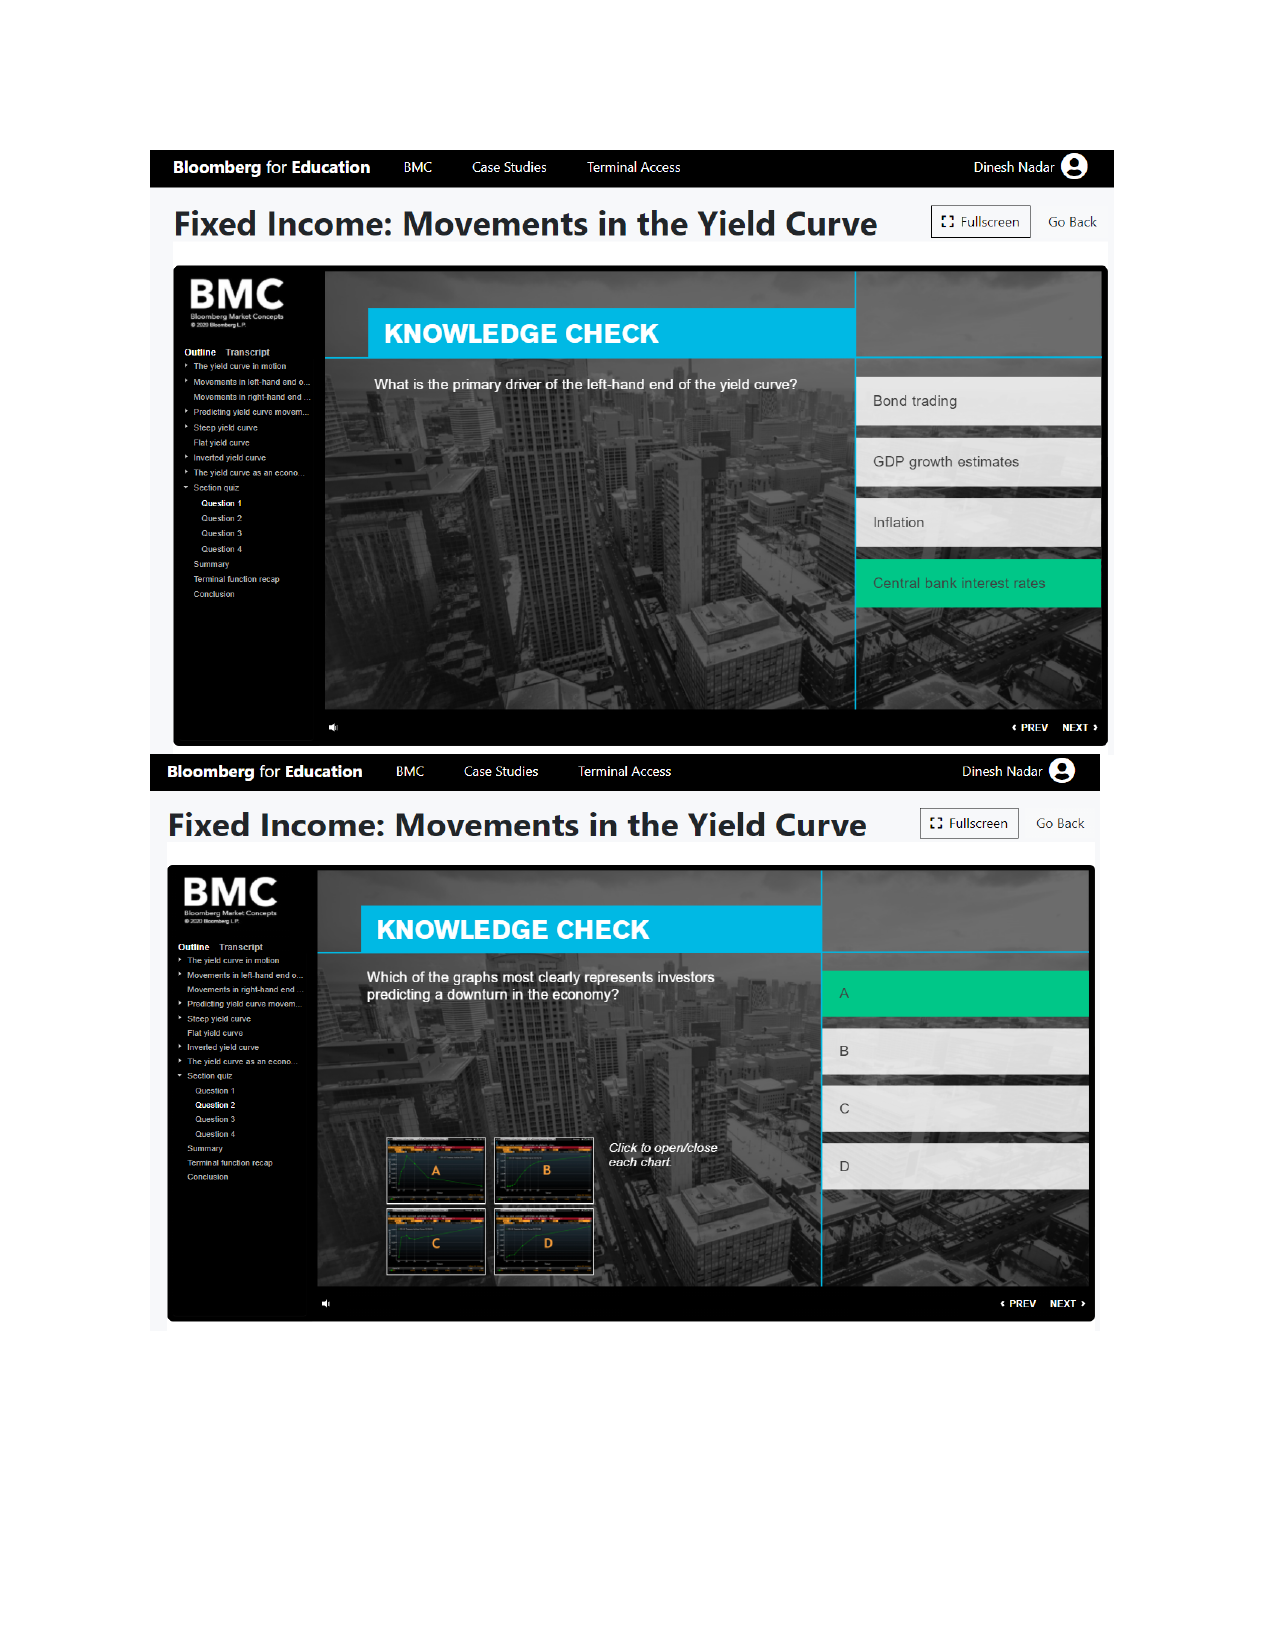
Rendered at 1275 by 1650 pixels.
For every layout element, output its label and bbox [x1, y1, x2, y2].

picture [150, 150, 1114, 1331]
